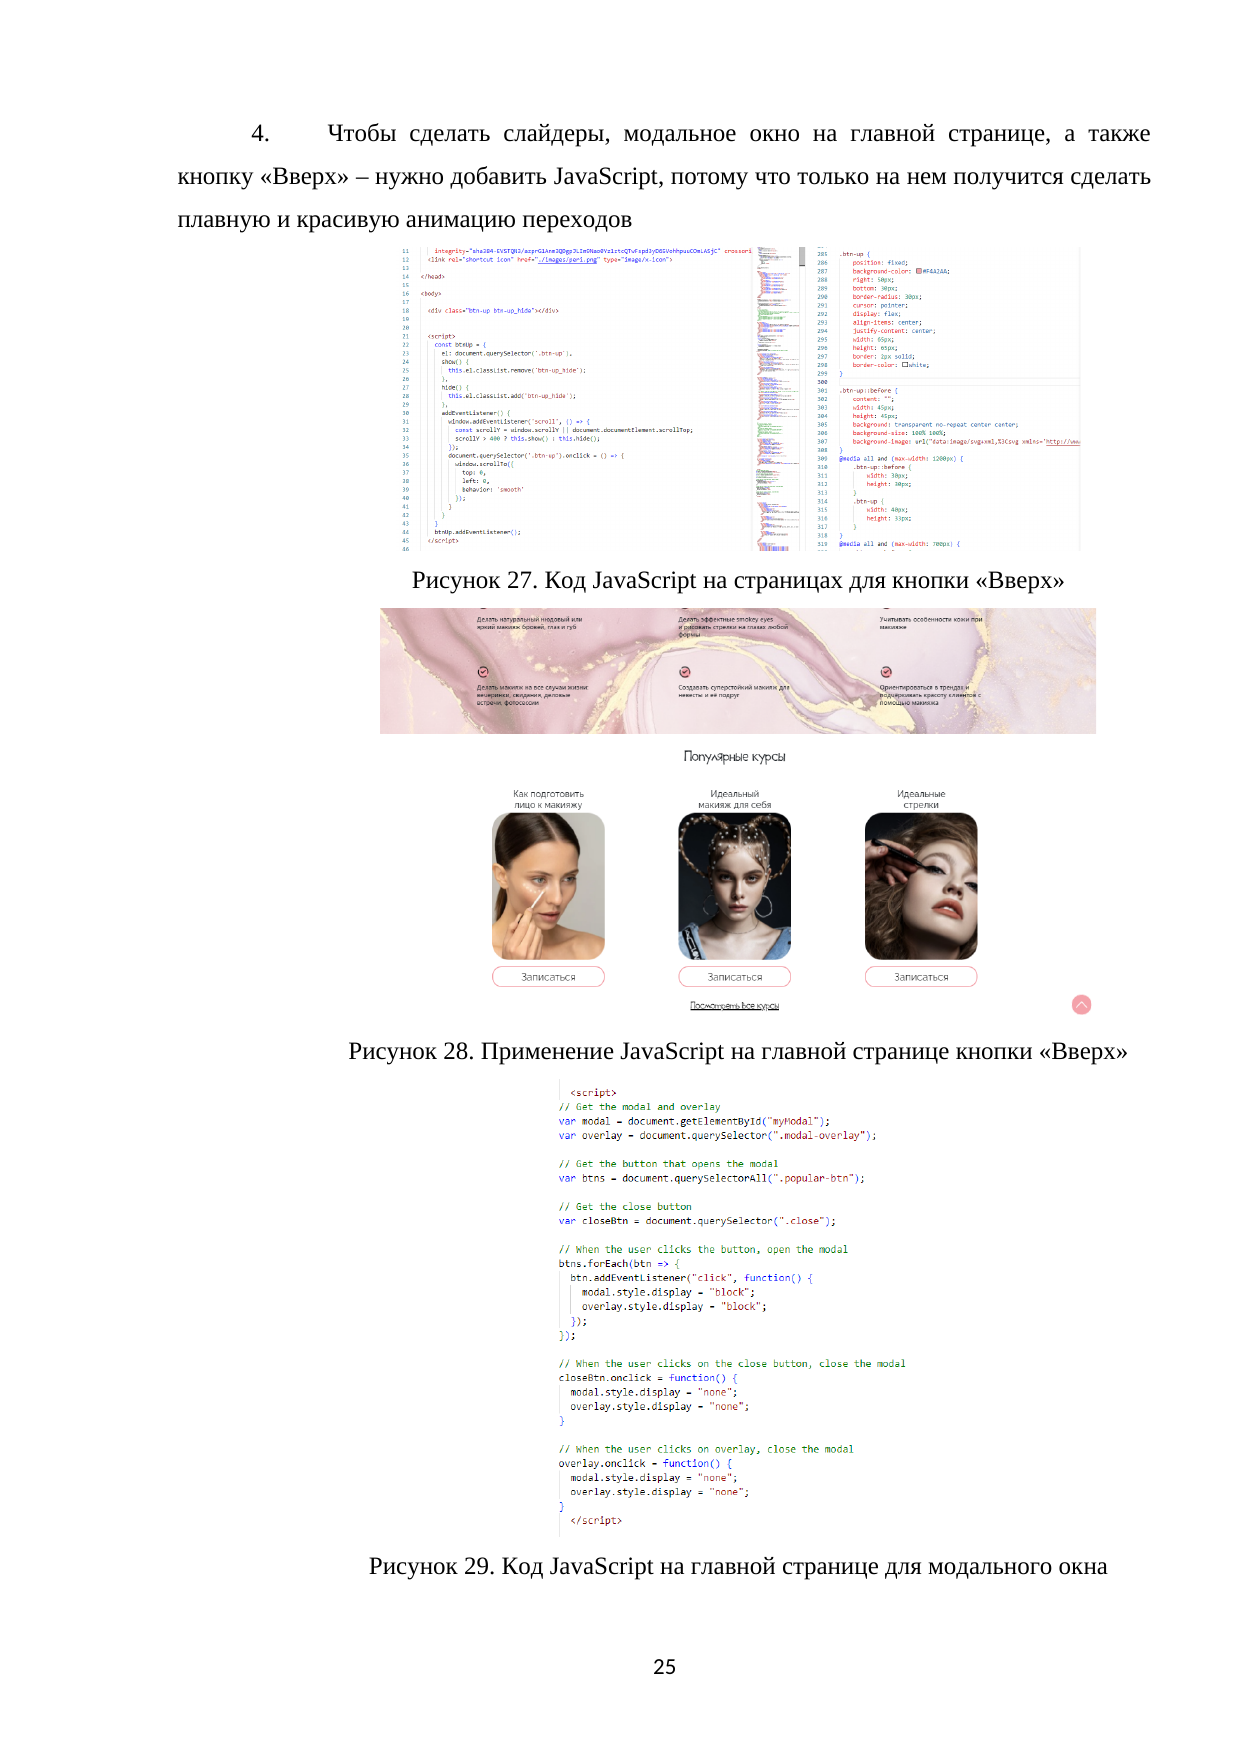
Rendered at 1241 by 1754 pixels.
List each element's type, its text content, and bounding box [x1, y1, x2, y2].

text Рисунок 27. Код JavaScript на страницах для кнопки «Вверх» [251, 565, 1152, 594]
picture [544, 1079, 932, 1537]
text Рисунок 28. Применение JavaScript на главной странице кнопки «Вверх» [251, 1036, 1152, 1065]
list Чтобы сделать слайдеры, модальное окно на главной странице, а также кнопку «Вверх» – нужно добавить JavaScript, потому что только на нем получится сделать плавную и красивую анимацию переходов [177, 118, 1152, 233]
picture [395, 247, 1081, 551]
text Рисунок 29. Код JavaScript на главной странице для модального окна [251, 1551, 1152, 1580]
picture [380, 608, 1097, 1023]
